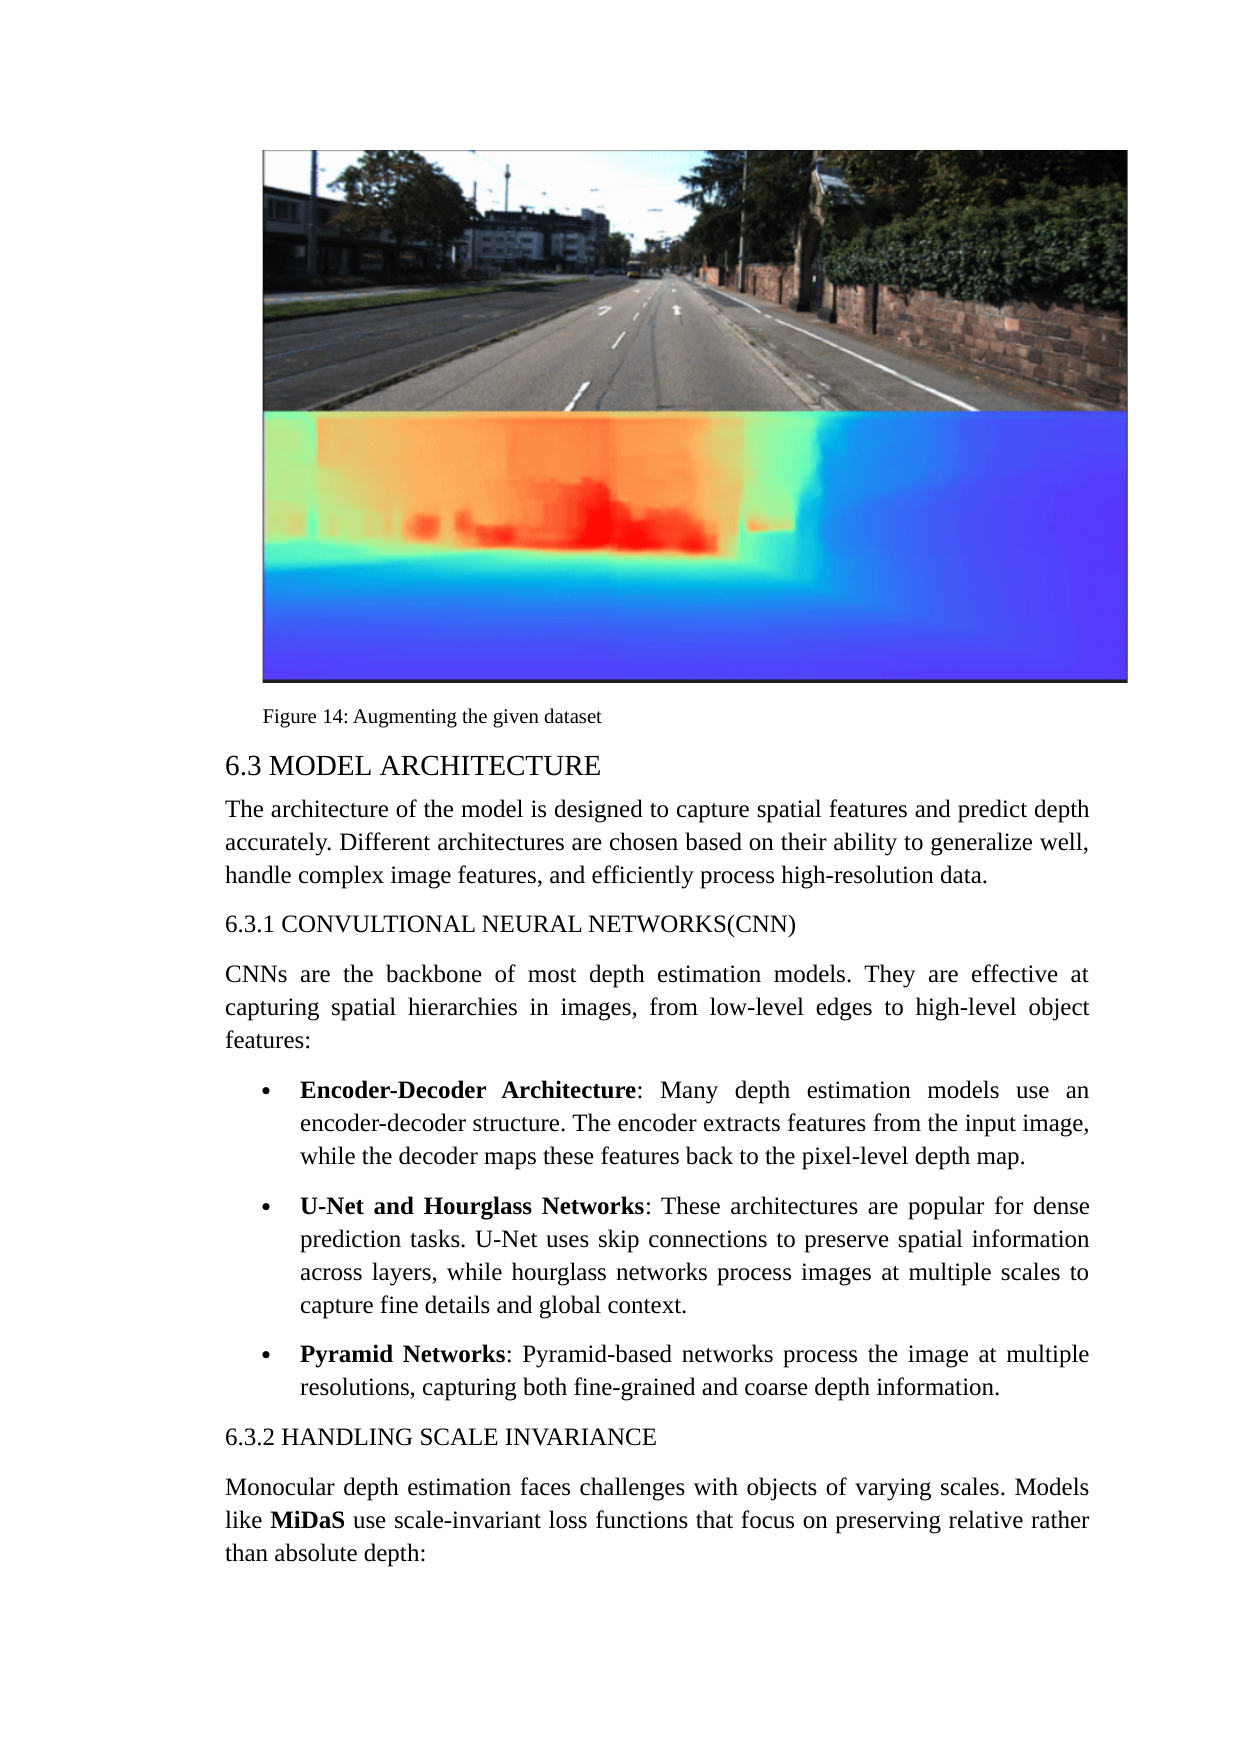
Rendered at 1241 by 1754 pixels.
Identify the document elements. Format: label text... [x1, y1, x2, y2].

text Figure 14: Augmenting the given dataset [262, 703, 1090, 728]
list Encoder-Decoder Architecture: Many depth estimation models use an encoder-decoder structure. The encoder extracts features from the input image, while the decoder maps these features back to the pixel-level depth map. [262, 1075, 1090, 1170]
text CNNs are the backbone of most depth estimation models. They are effective at capturing spatial hierarchies in images, from low-level edges to high-level object features: [225, 959, 1090, 1054]
subtitle MODEL ARCHITECTURE [225, 748, 1090, 781]
picture [262, 150, 1128, 683]
text 6.3.1 CONVULTIONAL NEURAL NETWORKS(CNN) [225, 909, 1090, 938]
text 6.3.2 HANDLING SCALE INVARIANCE [225, 1422, 1090, 1451]
text The architecture of the model is designed to capture spatial features and predict depth accurately. Different architectures are chosen based on their ability to generalize well, handle complex image features, and efficiently process high-resolution data. [225, 794, 1090, 889]
list Pyramid Networks: Pyramid-based networks process the image at multiple resolutions, capturing both fine-grained and coarse depth information. [262, 1339, 1090, 1401]
text Monocular depth estimation faces challenges with objects of varying scales. Models like MiDaS use scale-invariant loss functions that focus on preserving relative rather than absolute depth: [225, 1472, 1090, 1567]
list U-Net and Hourglass Networks: These architectures are popular for dense prediction tasks. U-Net uses skip connections to preserve spatial information across layers, while hourglass networks process images at multiple scales to capture fine details and global context. [262, 1191, 1090, 1318]
